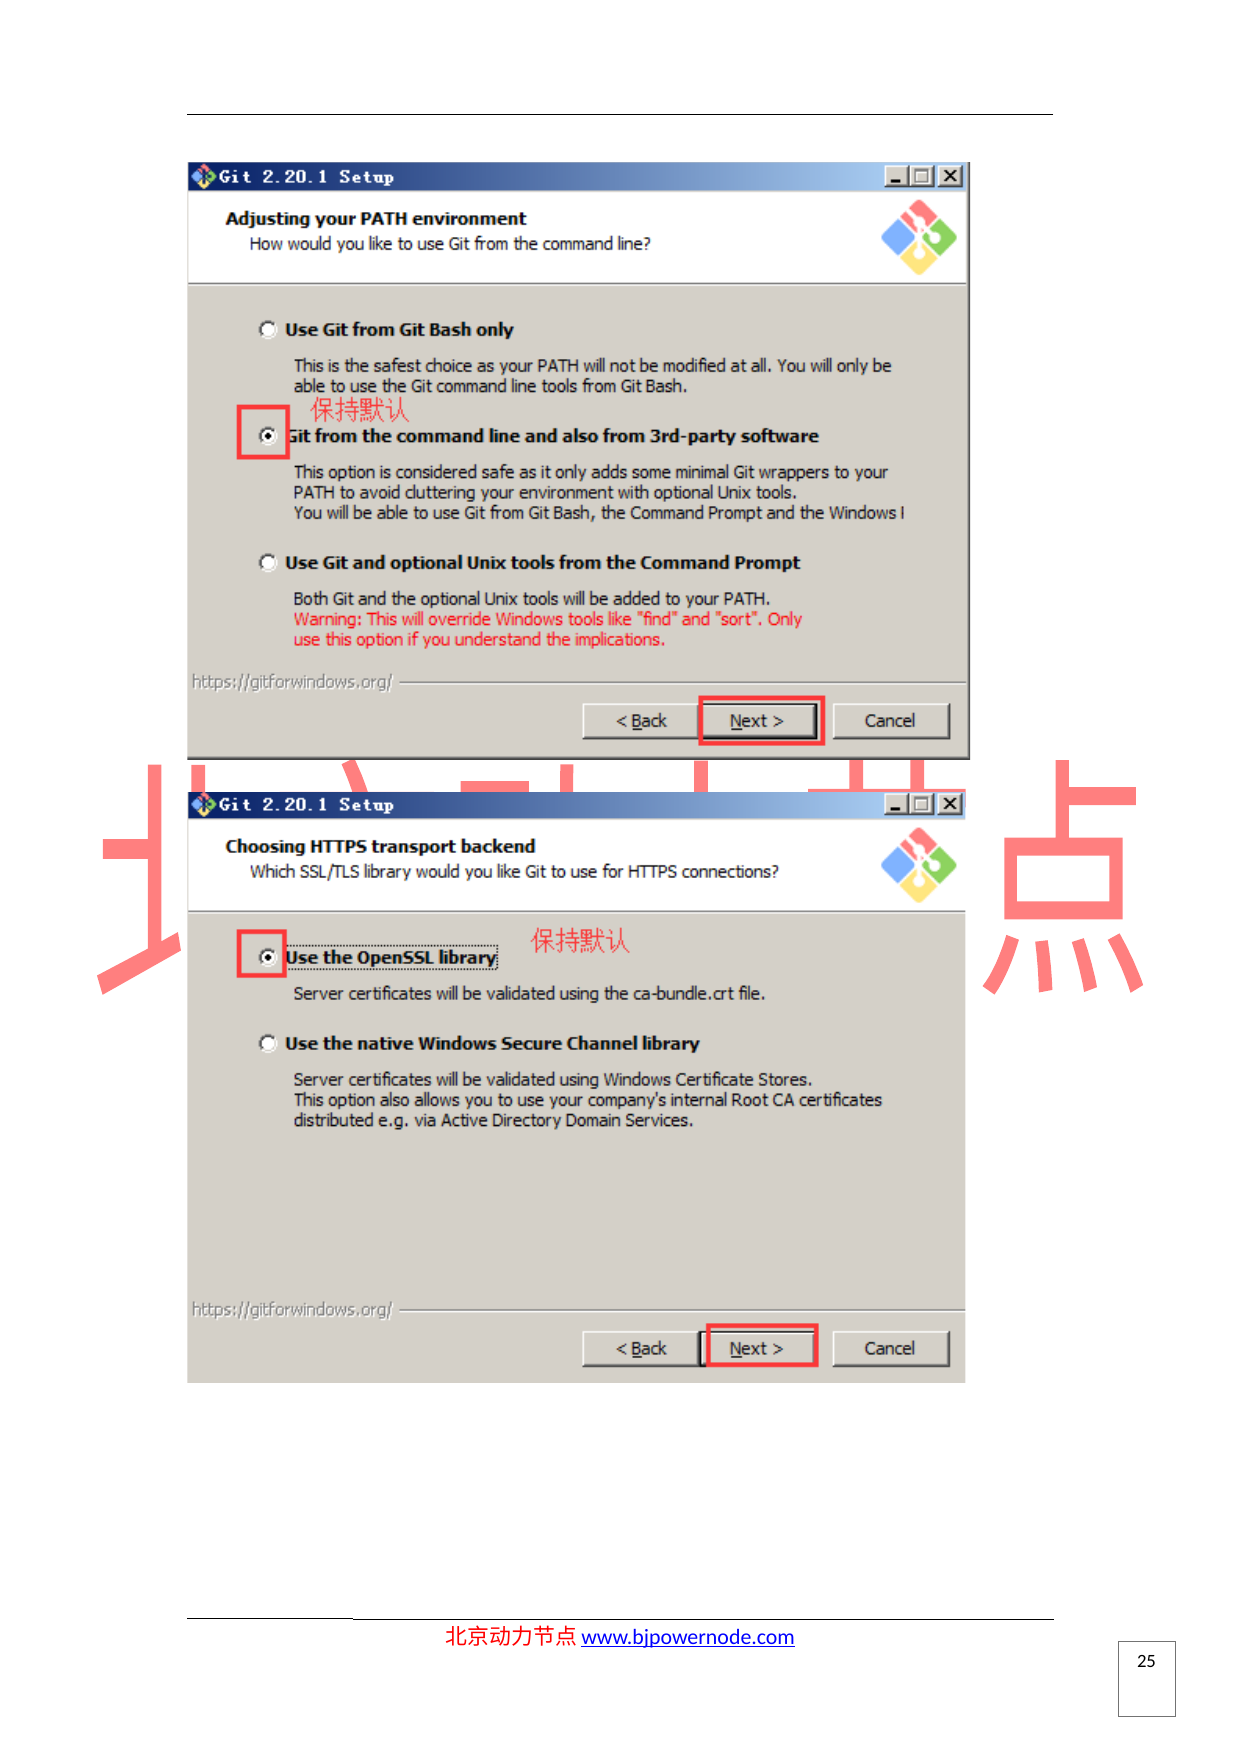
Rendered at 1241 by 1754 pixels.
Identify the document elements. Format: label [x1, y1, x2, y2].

picture [187, 792, 966, 1383]
picture [187, 162, 971, 760]
